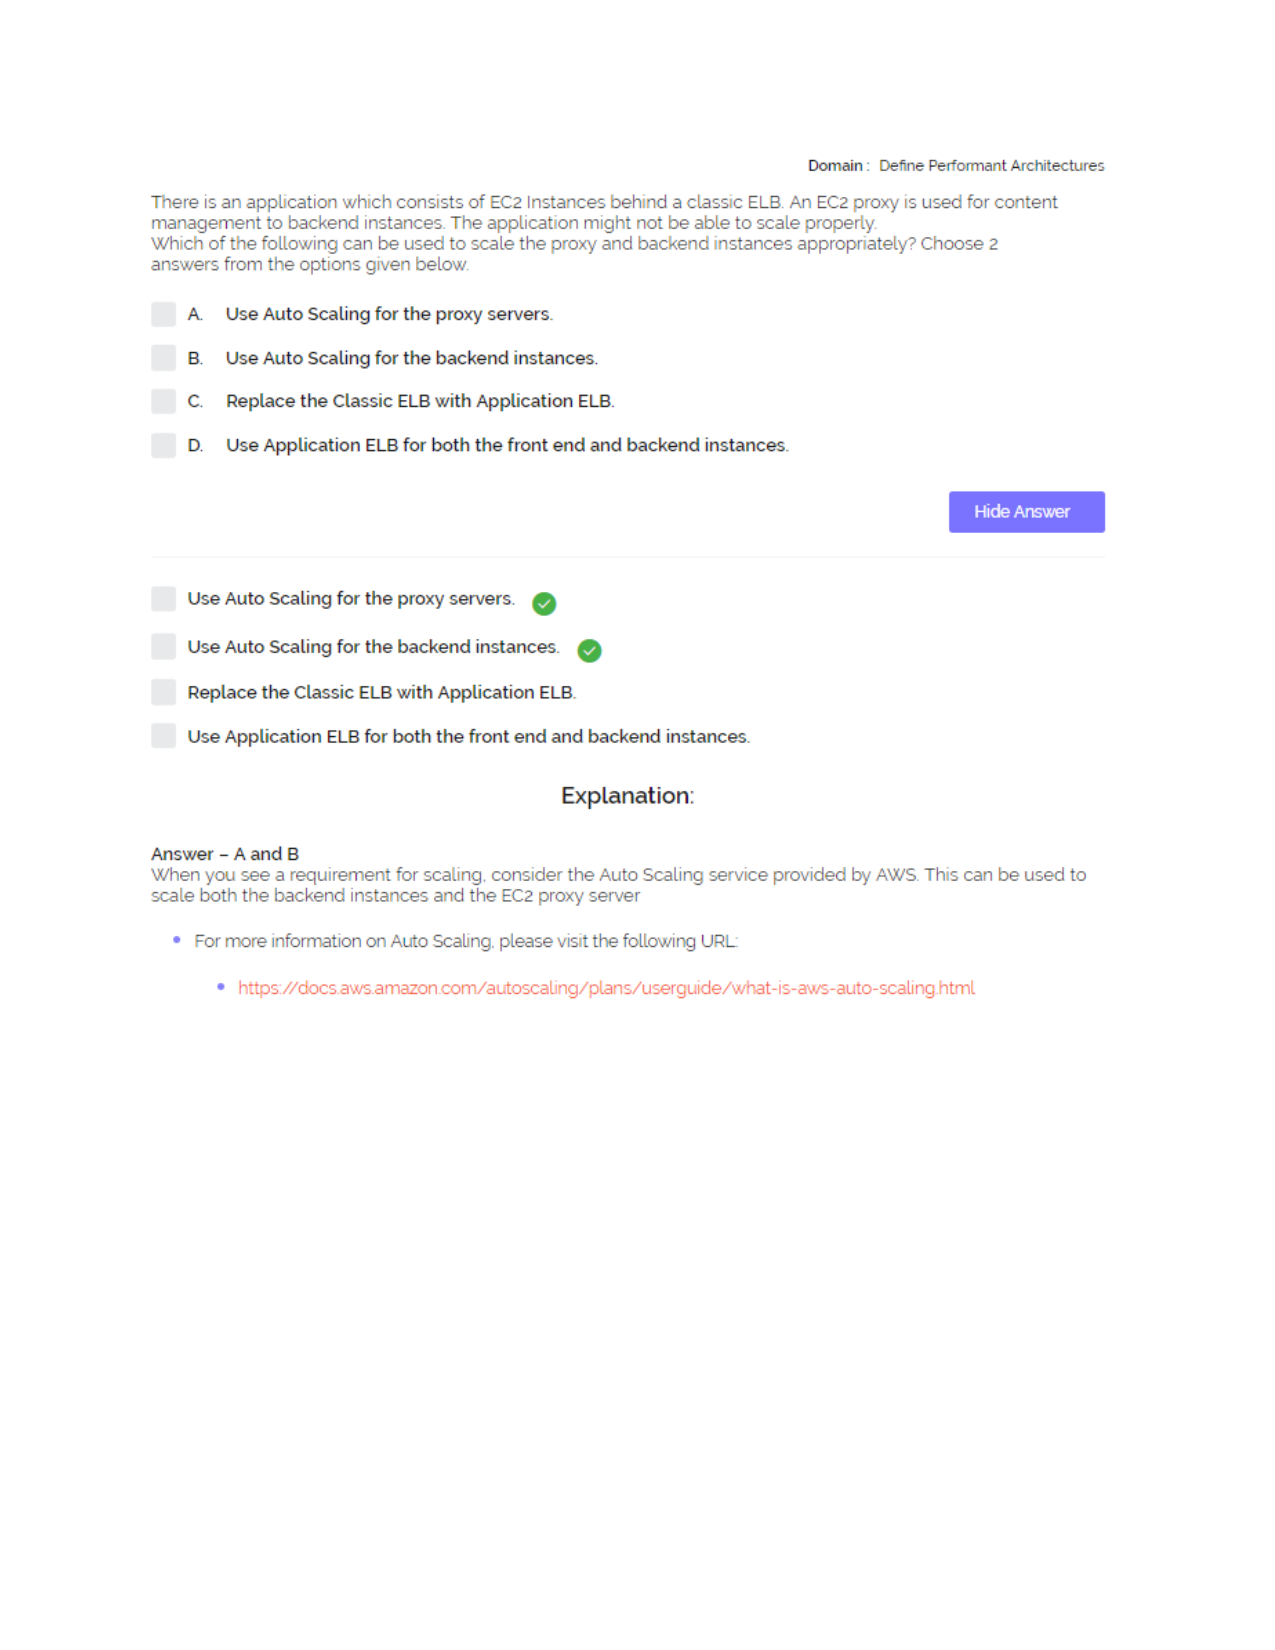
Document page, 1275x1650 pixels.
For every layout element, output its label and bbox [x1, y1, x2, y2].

picture [150, 150, 1125, 1062]
